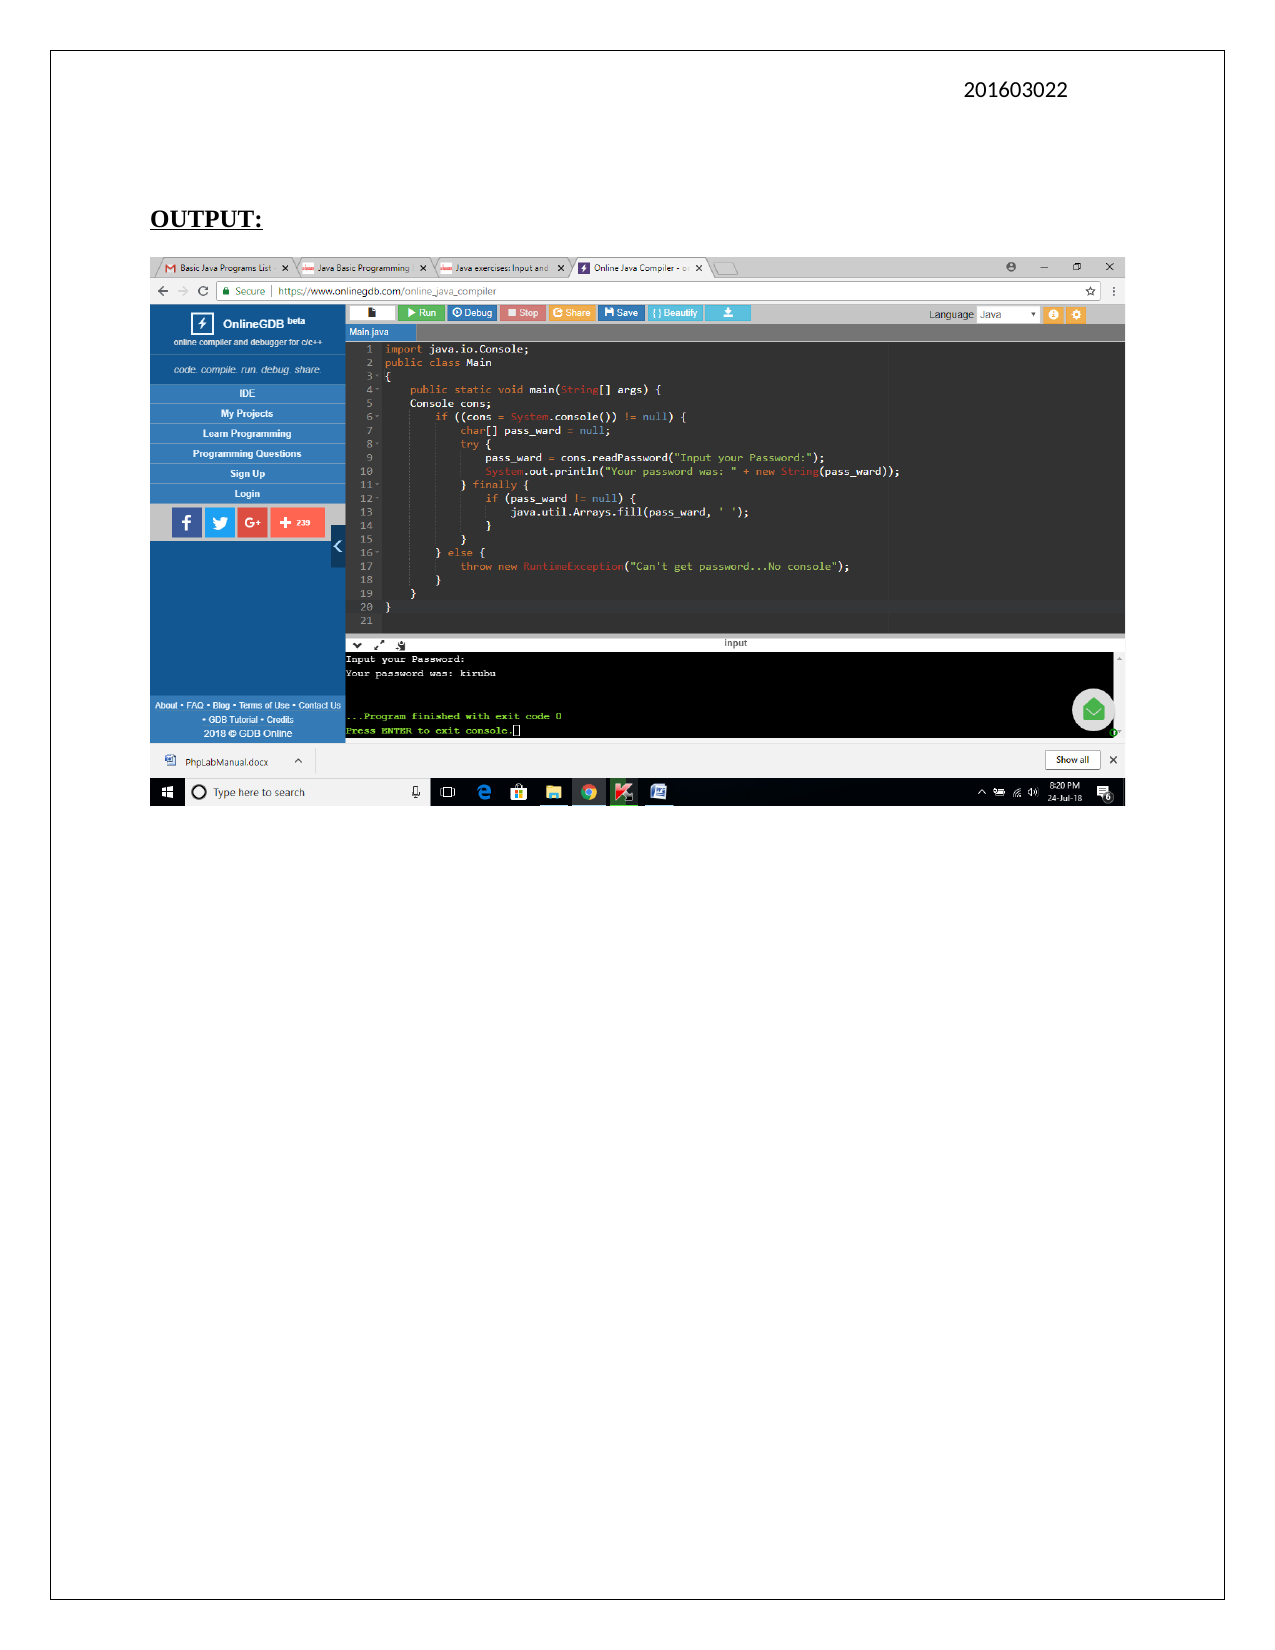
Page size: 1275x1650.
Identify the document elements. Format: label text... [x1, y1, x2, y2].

picture [150, 257, 1125, 806]
text OUTPUT: [150, 204, 1125, 233]
